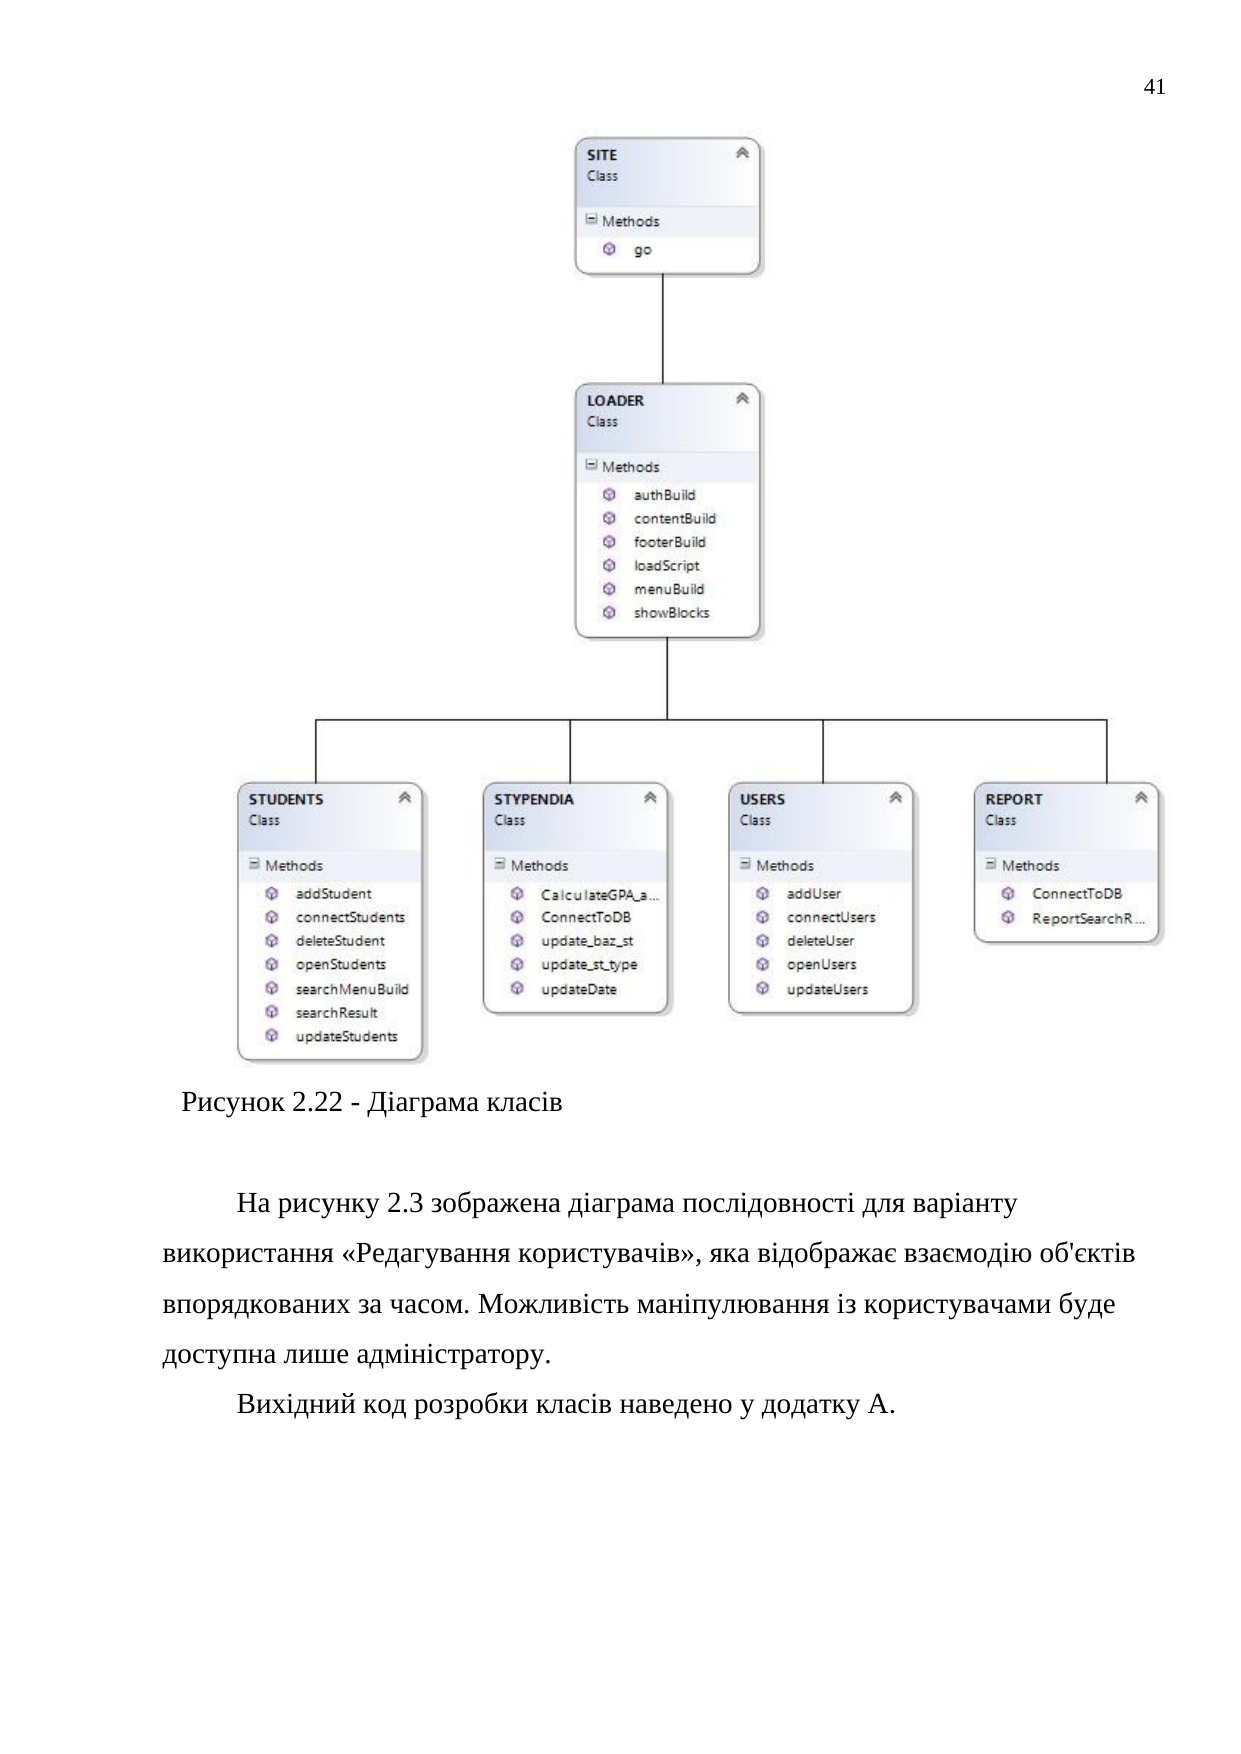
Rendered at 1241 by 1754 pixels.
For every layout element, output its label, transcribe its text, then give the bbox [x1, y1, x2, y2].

text Вихідний код розробки класів наведено у додатку А. [236, 1387, 1221, 1420]
text На рисунку 2.3 зображена діаграма послідовності для варіанту використання «Редагування користувачів», яка відображає взаємодію об'єктів впорядкованих за часом. Можливість маніпулювання із користувачами буде доступна лише адміністратору. [162, 1185, 1167, 1369]
text Рисунок 2.22 - Діаграма класів [181, 1084, 1148, 1118]
picture [233, 128, 1173, 1068]
